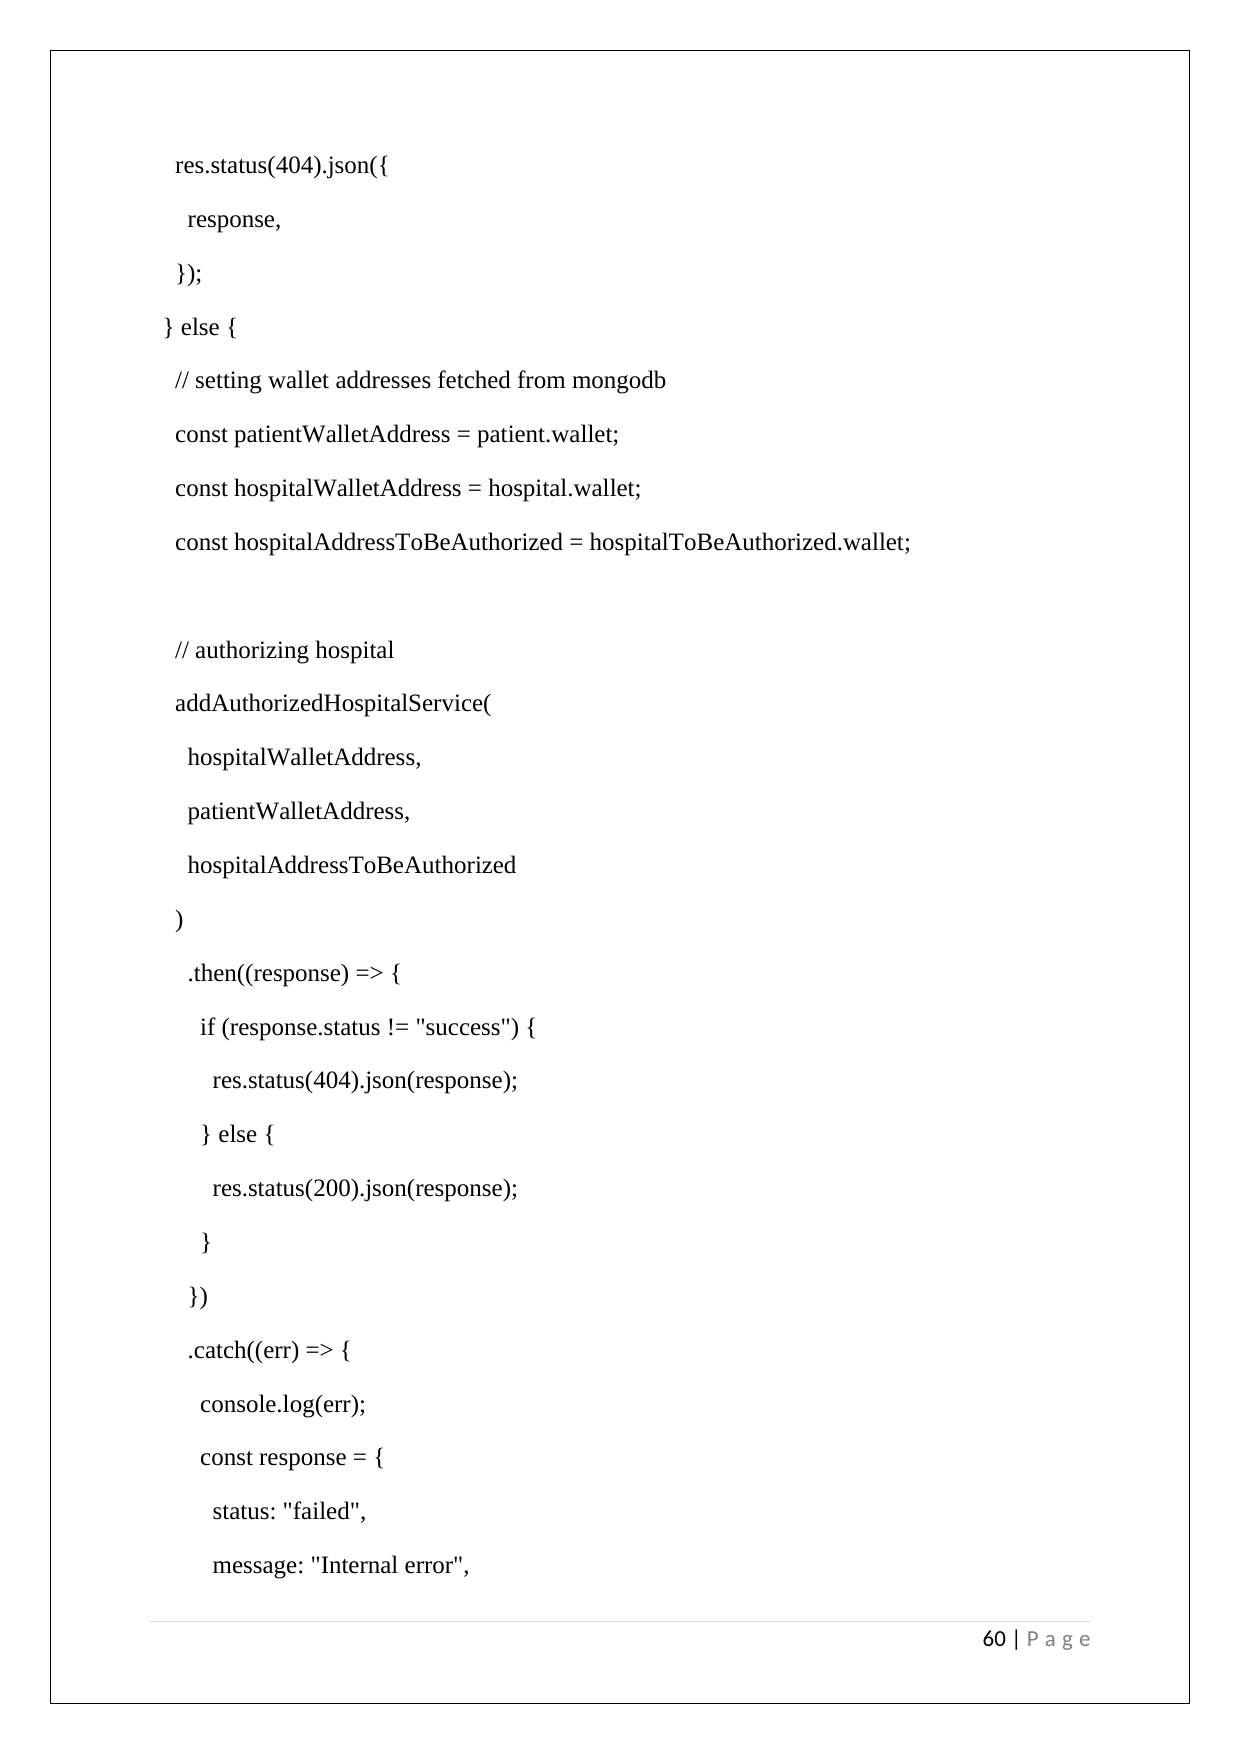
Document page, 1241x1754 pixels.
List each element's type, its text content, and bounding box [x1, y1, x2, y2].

text ) [150, 904, 1090, 933]
text const patientWalletAddress = patient.wallet; [150, 419, 1090, 448]
text hospitalWalletAddress, [150, 742, 1090, 771]
text } else { [150, 1119, 1090, 1148]
text if (response.status != "success") { [150, 1012, 1090, 1040]
text res.status(404).json({ [150, 150, 1090, 179]
text }); [150, 258, 1090, 286]
text .catch((err) => { [150, 1335, 1090, 1363]
text // authorizing hospital [150, 635, 1090, 663]
text message: "Internal error", [150, 1550, 1090, 1579]
text .then((response) => { [150, 958, 1090, 987]
text res.status(200).json(response); [150, 1173, 1090, 1202]
text hospitalAddressToBeAuthorized [150, 850, 1090, 879]
text addAuthorizedHospitalService( [150, 688, 1090, 717]
text status: "failed", [150, 1496, 1090, 1525]
text console.log(err); [150, 1389, 1090, 1417]
text } else { [150, 312, 1090, 340]
text patientWalletAddress, [150, 796, 1090, 825]
text res.status(404).json(response); [150, 1066, 1090, 1094]
text const hospitalWalletAddress = hospital.wallet; [150, 473, 1090, 502]
text } [150, 1227, 1090, 1256]
text }) [150, 1281, 1090, 1310]
text response, [150, 204, 1090, 233]
text const hospitalAddressToBeAuthorized = hospitalToBeAuthorized.wallet; [150, 527, 1090, 556]
text // setting wallet addresses fetched from mongodb [150, 365, 1090, 394]
text const response = { [150, 1442, 1090, 1471]
